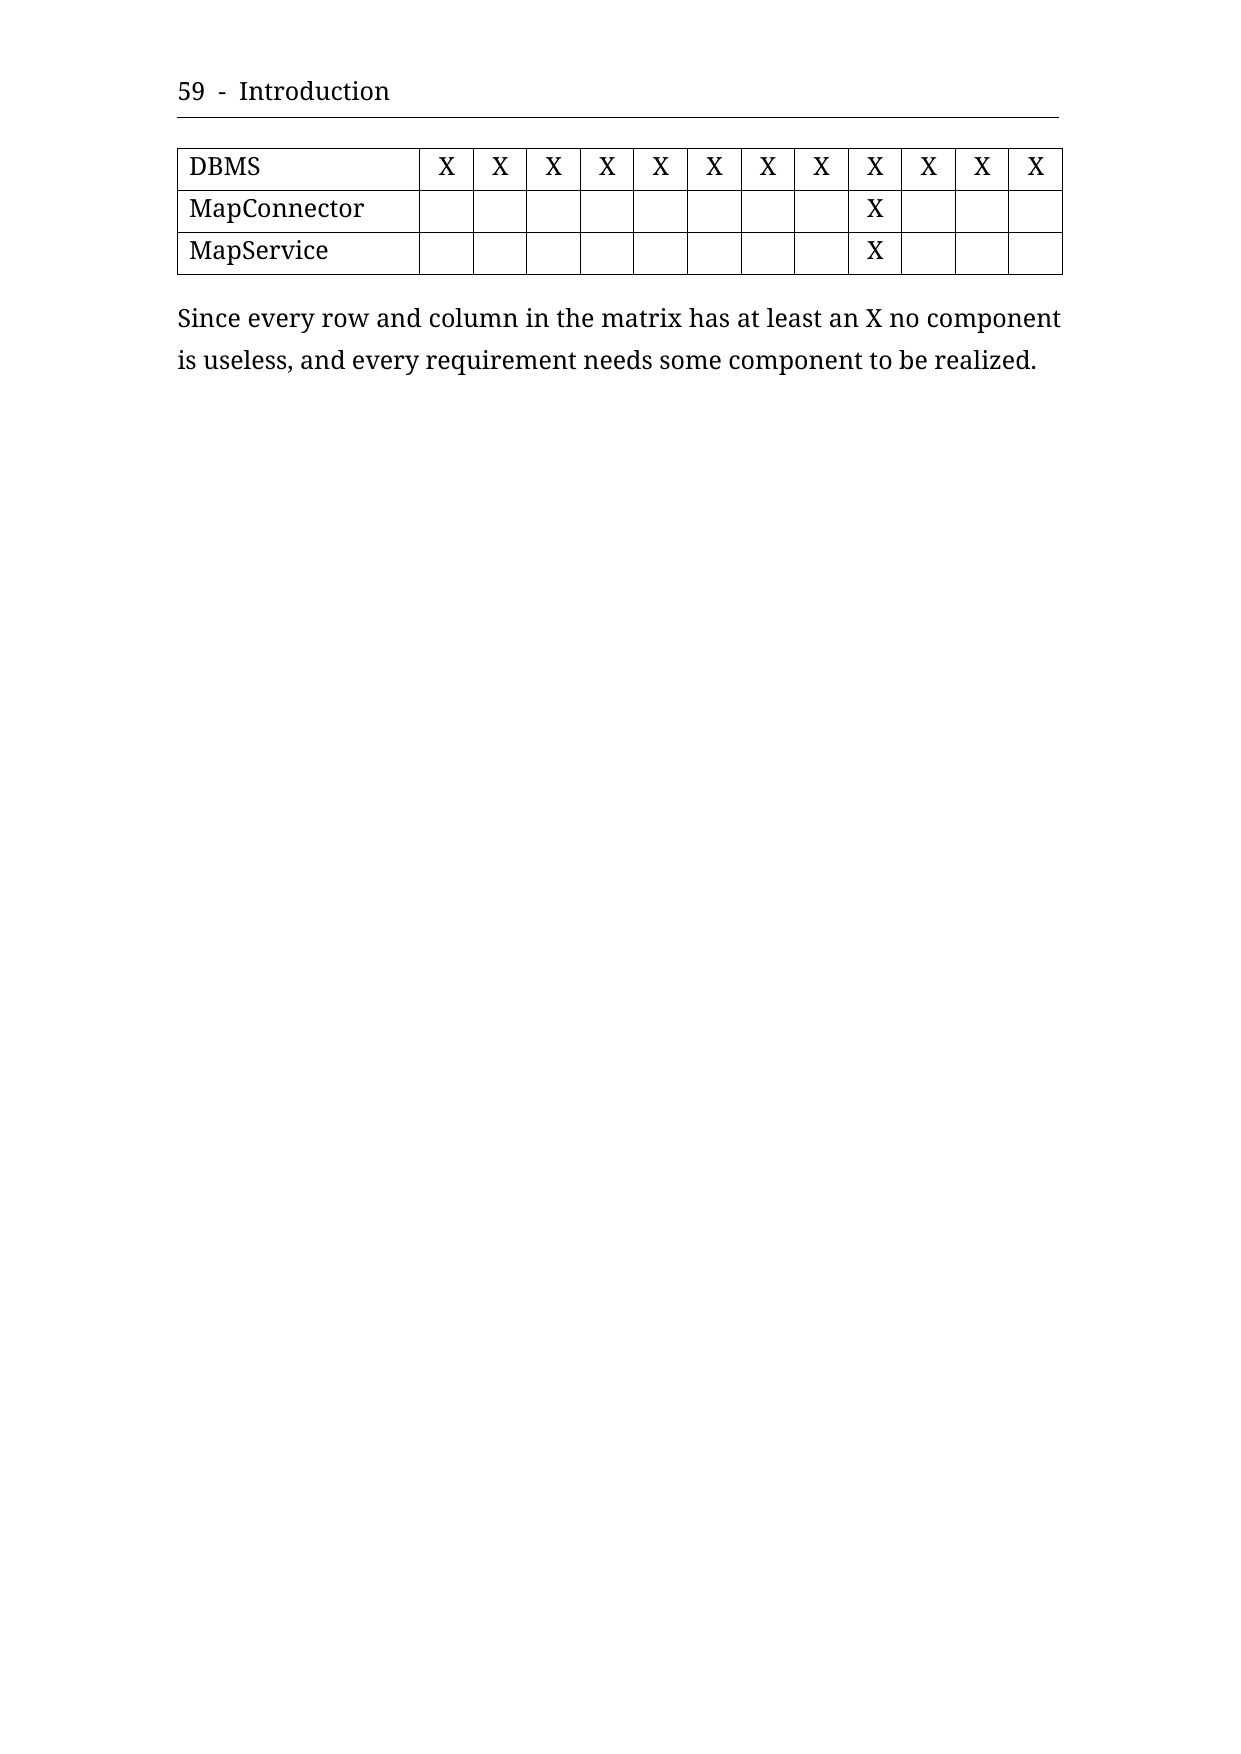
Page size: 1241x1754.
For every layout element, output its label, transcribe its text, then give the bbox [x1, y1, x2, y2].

table_cell [527, 233, 580, 274]
table_cell [527, 191, 580, 232]
table_cell [1009, 191, 1062, 232]
table_cell [1009, 233, 1062, 274]
table_cell [474, 191, 526, 232]
table_cell [474, 233, 526, 274]
table_cell X [849, 191, 901, 232]
table_cell X [420, 149, 473, 190]
table_cell X [795, 149, 848, 190]
table_cell MapConnector [178, 191, 419, 232]
table_cell X [634, 149, 687, 190]
table_cell MapService [178, 233, 419, 274]
table_cell X [902, 149, 955, 190]
table_cell [420, 191, 473, 232]
table_cell [581, 233, 633, 274]
text Since every row and column in the matrix has at least an X no component is useless, and every requirement needs some component to be realized. [177, 300, 1063, 377]
table_cell [956, 233, 1008, 274]
table_cell [795, 233, 848, 274]
table_cell [581, 191, 633, 232]
table_cell [634, 191, 687, 232]
table_cell X [581, 149, 633, 190]
table_cell X [527, 149, 580, 190]
table_cell [902, 233, 955, 274]
table_cell X [474, 149, 526, 190]
table_cell [742, 191, 794, 232]
table_cell [902, 191, 955, 232]
table_cell DBMS [178, 149, 419, 190]
table_cell [795, 191, 848, 232]
table_cell [634, 233, 687, 274]
table_cell [688, 191, 741, 232]
table_cell X [1009, 149, 1062, 190]
table_cell X [849, 149, 901, 190]
table_cell [688, 233, 741, 274]
table_cell [420, 233, 473, 274]
table_cell [742, 233, 794, 274]
table_cell X [956, 149, 1008, 190]
table_cell X [849, 233, 901, 274]
table_cell X [742, 149, 794, 190]
table_cell X [688, 149, 741, 190]
table_cell [956, 191, 1008, 232]
